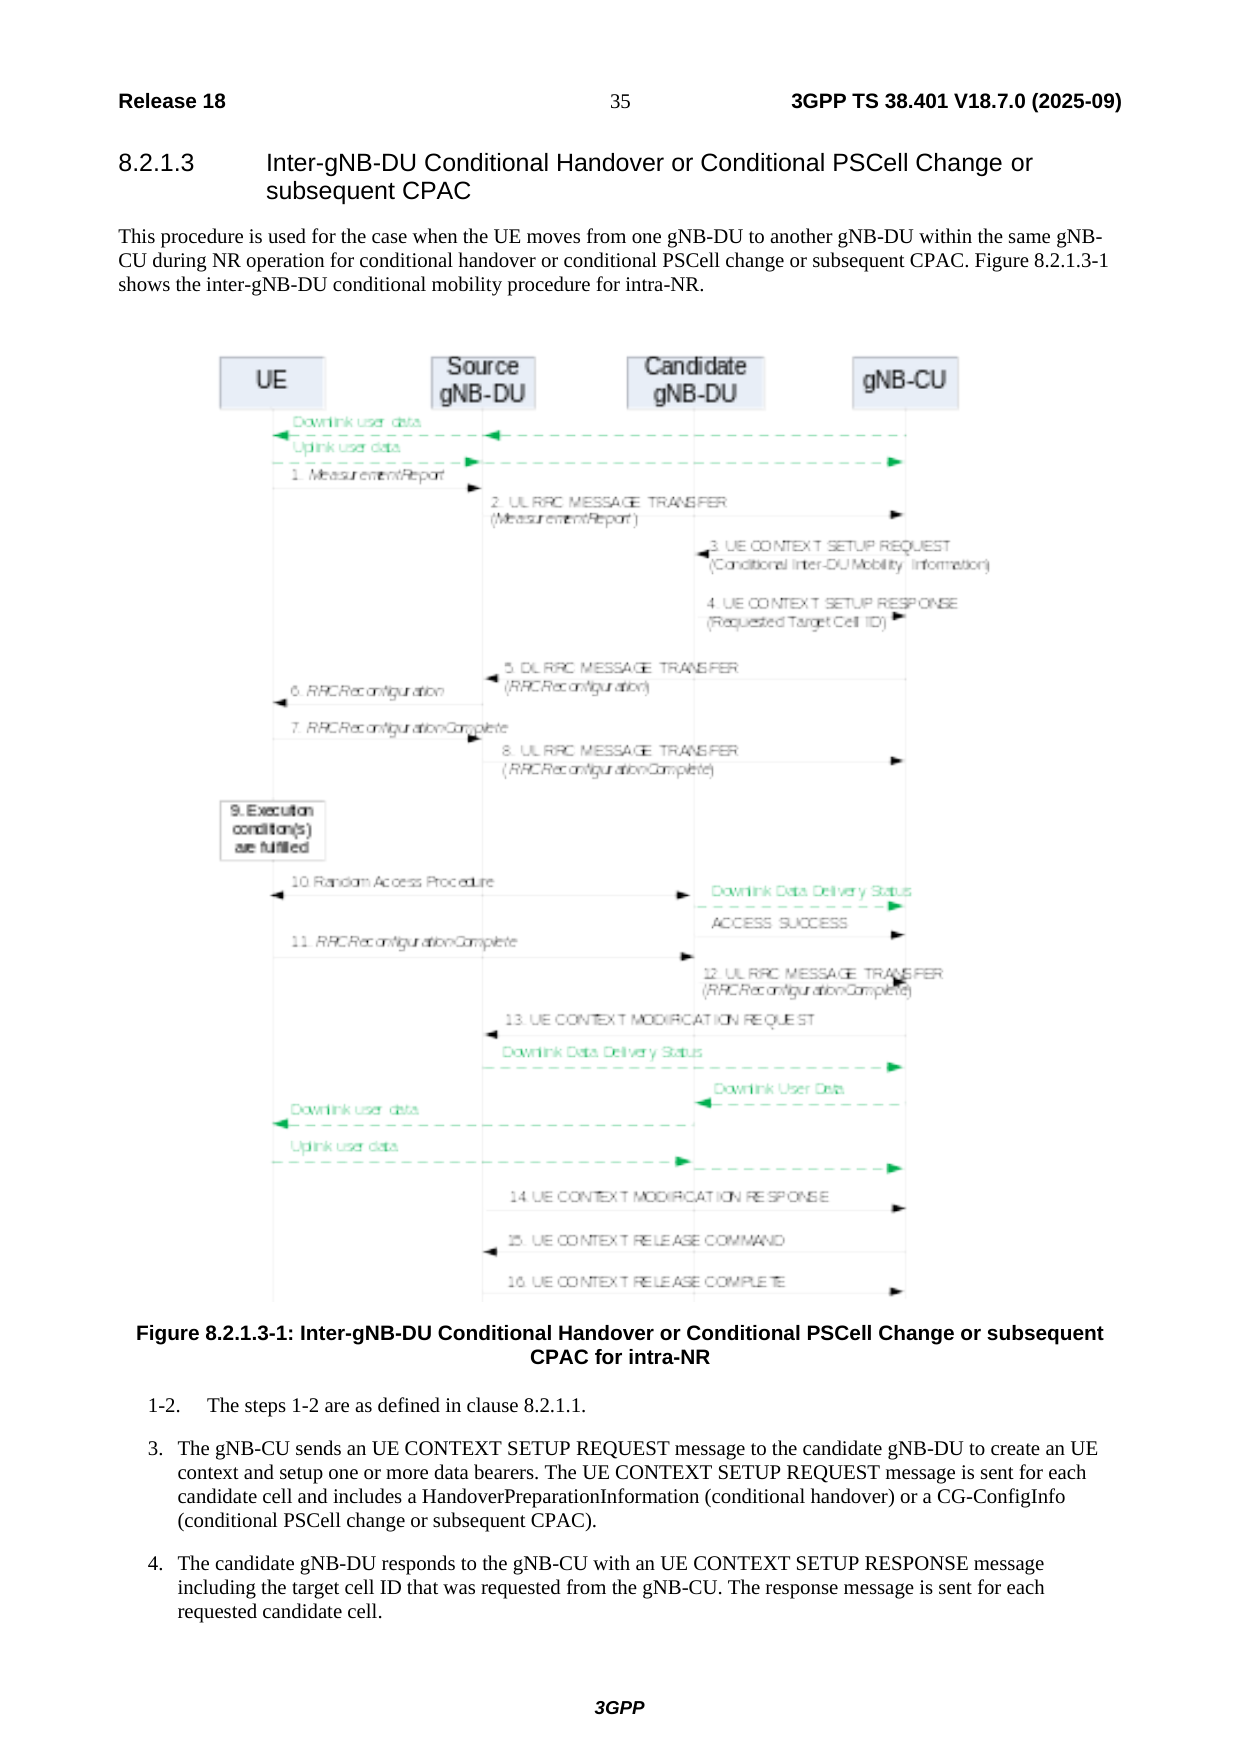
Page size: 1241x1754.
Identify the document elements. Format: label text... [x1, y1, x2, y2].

subtitle 8.2.1.3 Inter-gNB-DU Conditional Handover or Conditional PSCell Change or subsequent CPAC [118, 147, 1122, 205]
text This procedure is used for the case when the UE moves from one gNB-DU to another gNB-DU within the same gNB-CU during NR operation for conditional handover or conditional PSCell change or subsequent CPAC. Figure 8.2.1.3-1 shows the inter-gNB-DU conditional mobility procedure for intra-NR. [118, 224, 1122, 296]
text Figure 8.2.1.3-1: Inter-gNB-DU Conditional Handover or Conditional PSCell Change or subsequent CPAC for intra-NR [118, 1321, 1122, 1368]
text 1-2. The steps 1-2 are as defined in clause 8.2.1.1. [148, 1393, 1122, 1417]
text 4. The candidate gNB-DU responds to the gNB-CU with an UE CONTEXT SETUP RESPONSE message including the target cell ID that was requested from the gNB-CU. The response message is sent for each requested candidate cell. [148, 1551, 1122, 1623]
text 3. The gNB-CU sends an UE CONTEXT SETUP REQUEST message to the candidate gNB-DU to create an UE context and setup one or more data bearers. The UE CONTEXT SETUP REQUEST message is sent for each candidate cell and includes a HandoverPreparationInformation (conditional handover) or a CG-ConfigInfo (conditional PSCell change or subsequent CPAC). [148, 1436, 1122, 1532]
